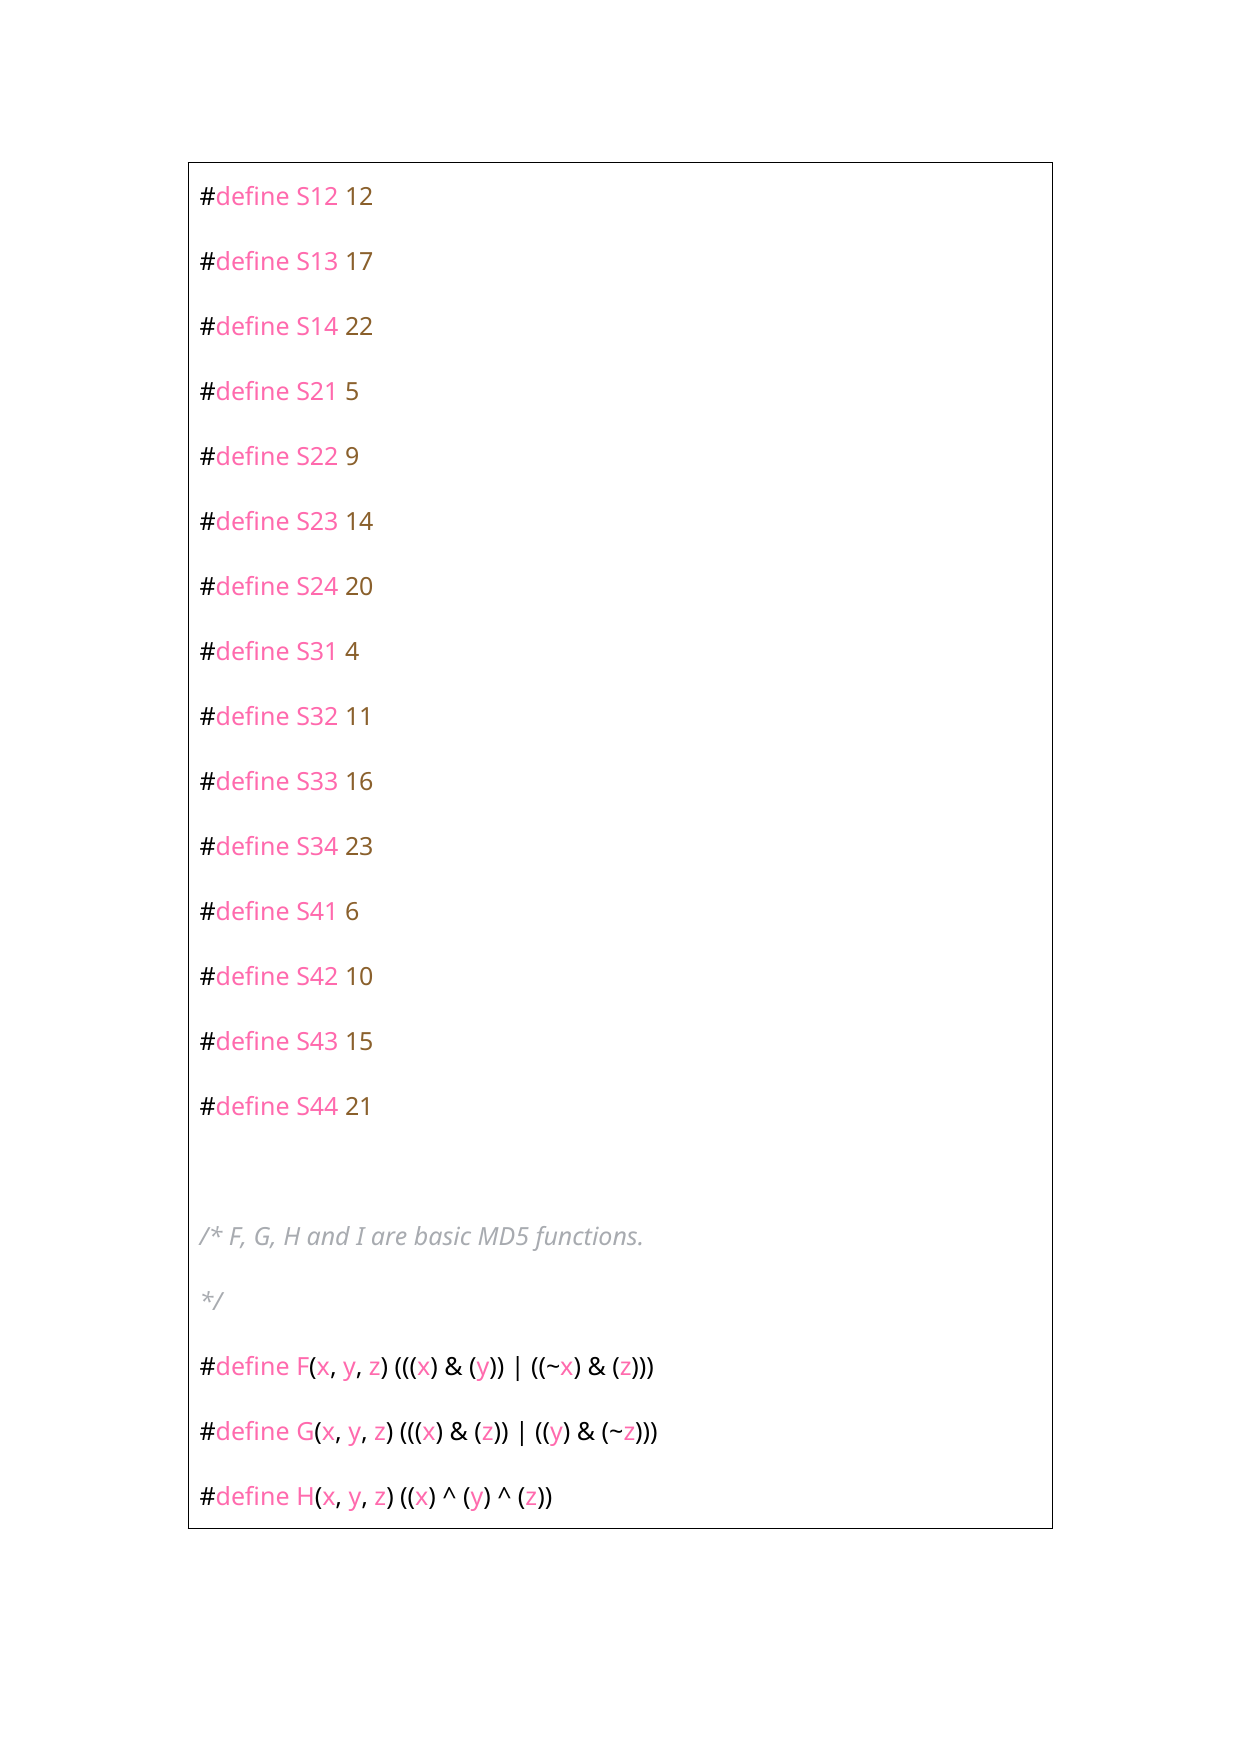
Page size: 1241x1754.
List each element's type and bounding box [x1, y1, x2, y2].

table_header [189, 163, 1052, 1528]
